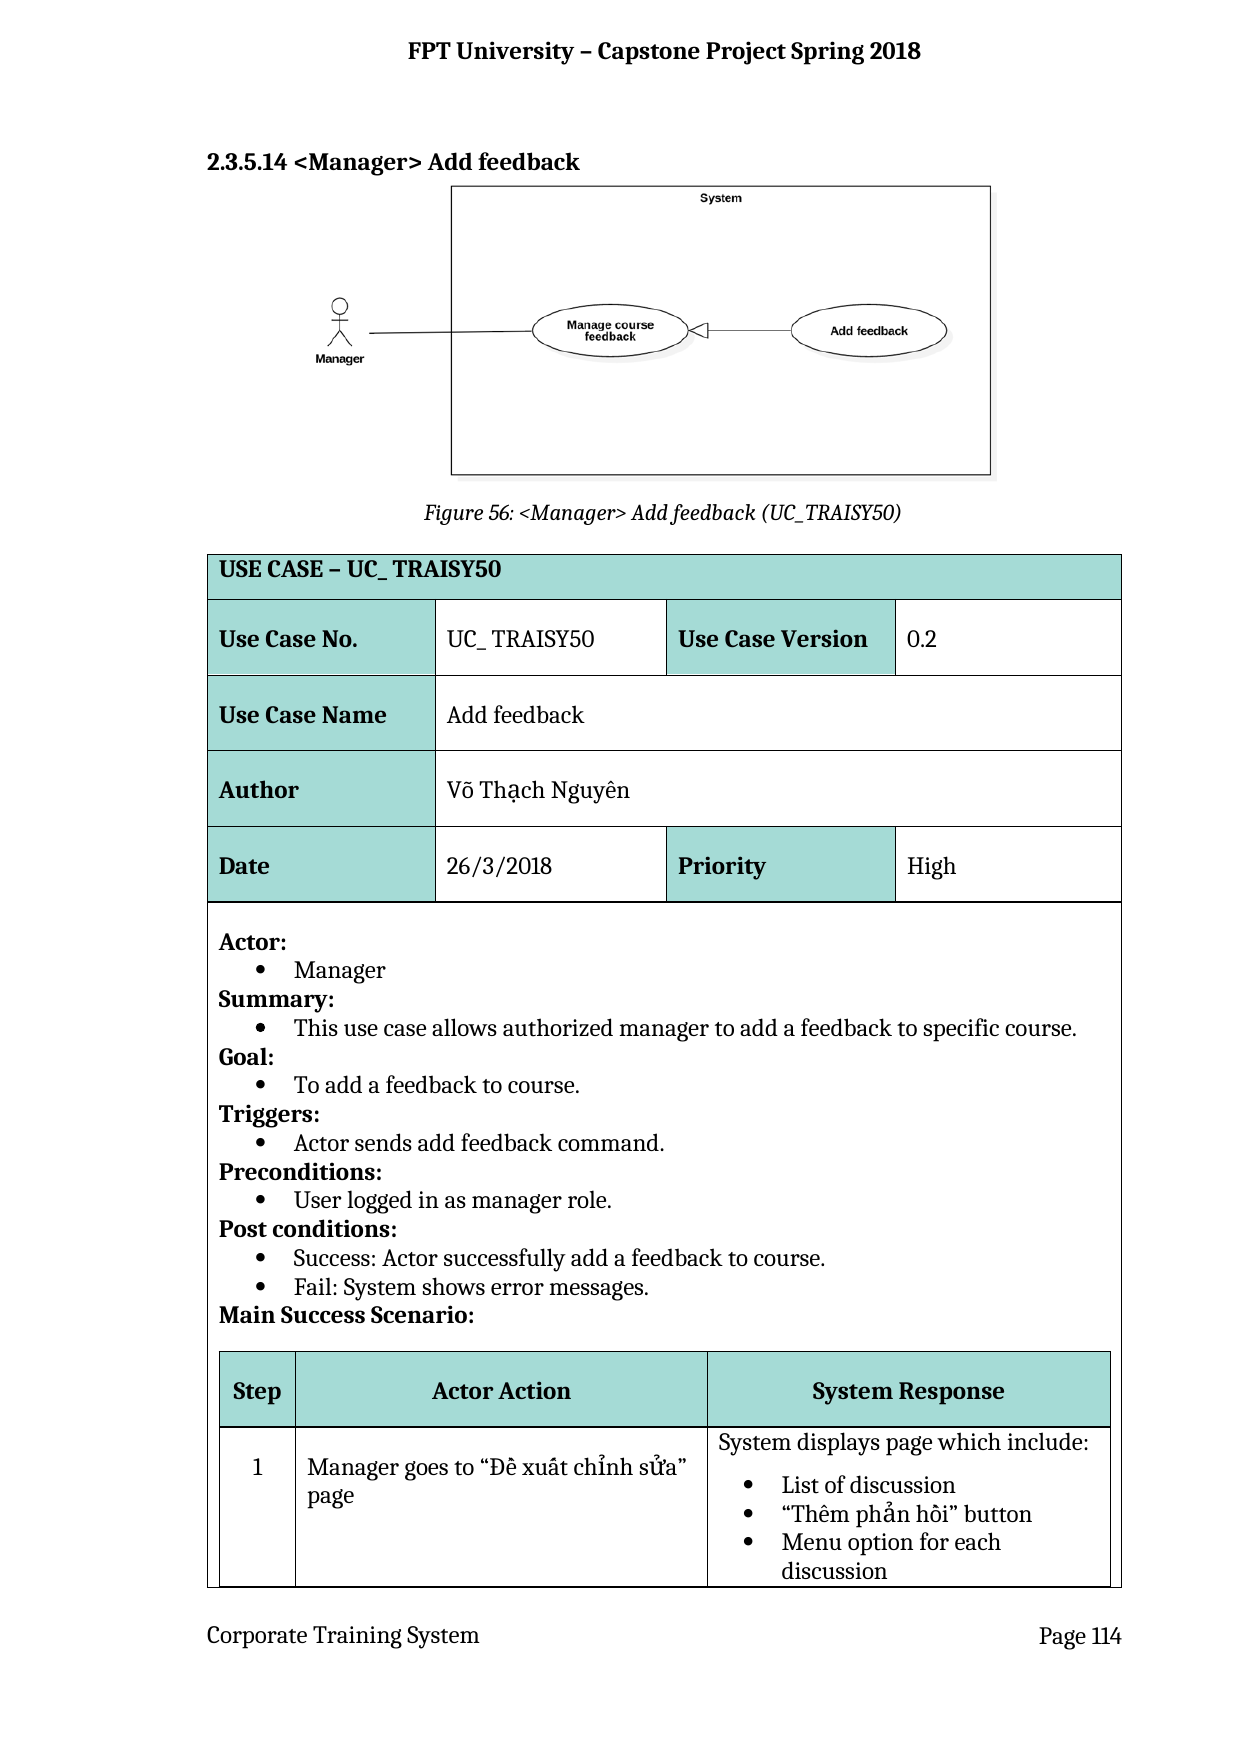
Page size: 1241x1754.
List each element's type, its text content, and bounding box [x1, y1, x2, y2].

table_cell Add feedback [436, 676, 1121, 750]
table_cell Priority [667, 827, 895, 901]
table_cell Use Case Name [208, 676, 435, 750]
table_cell Date [208, 827, 435, 901]
picture [298, 176, 1031, 486]
table_cell Use Case Version [667, 600, 895, 674]
table_cell Use Case No. [208, 600, 435, 674]
table_cell 0.2 [896, 600, 1121, 674]
table_cell High [896, 827, 1121, 901]
text Figure 56: <Manager> Add feedback (UC_TRAISY50) [207, 500, 1122, 527]
table_header USE CASE – UC_ TRAISY50 [208, 555, 1121, 599]
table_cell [208, 903, 1121, 1587]
table_cell Author [208, 751, 435, 826]
text 2.3.5.14 <Manager> Add feedback [207, 148, 1122, 176]
table_cell 26/3/2018 [436, 827, 666, 901]
table_cell Võ Thạch Nguyên [436, 751, 1121, 826]
table_cell UC_ TRAISY50 [436, 600, 666, 674]
